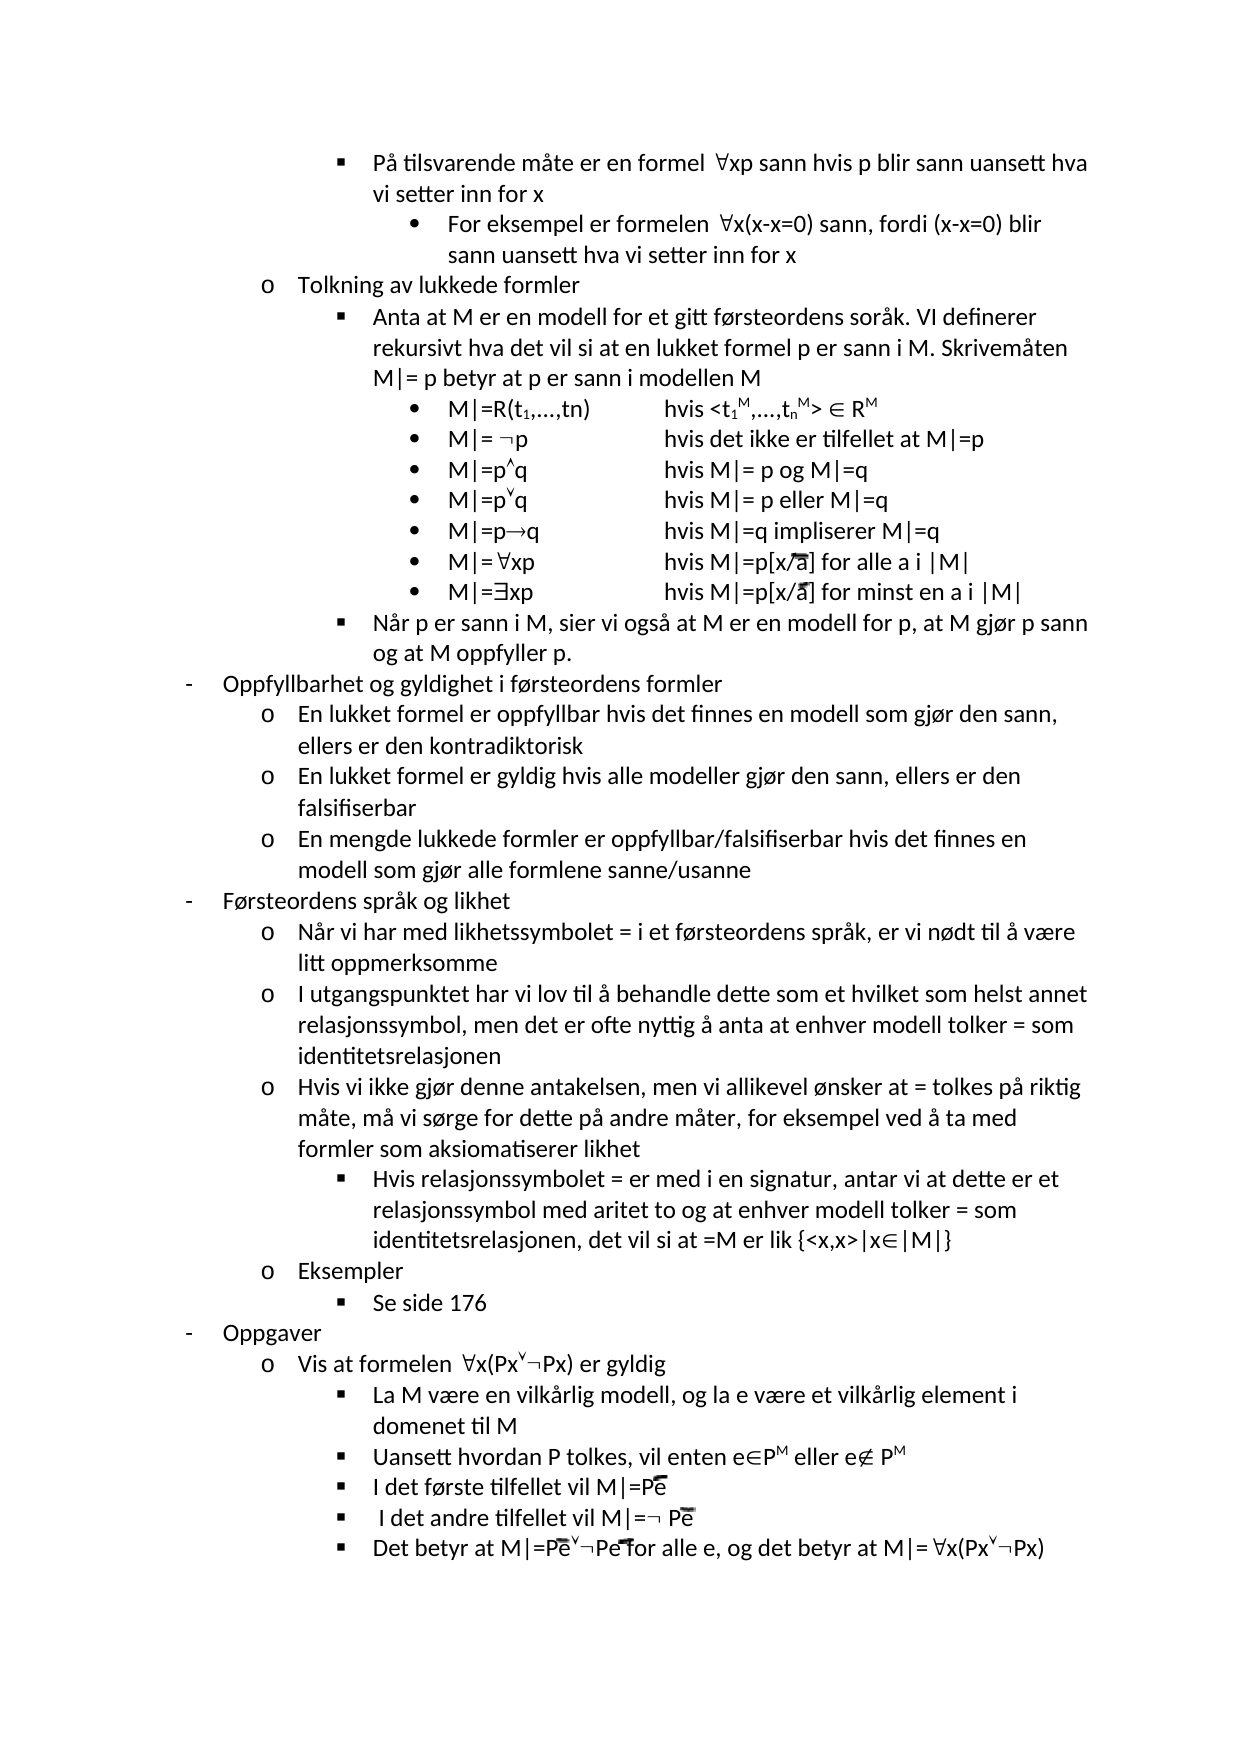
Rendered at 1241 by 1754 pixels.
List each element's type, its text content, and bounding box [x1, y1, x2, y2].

picture [791, 553, 811, 559]
picture [653, 1475, 670, 1481]
picture [556, 1538, 572, 1543]
list Anta at M er en modell for et gitt førsteordens soråk. VI definerer rekursivt hva det vil si at en lukket formel p er sann i M. Skrivemåten M|= p betyr at p er sann i modellen M [335, 301, 1093, 393]
picture [798, 582, 810, 588]
list Oppfyllbarhet og gyldighet i førsteordens formler [185, 668, 1093, 698]
list En lukket formel er gyldig hvis alle modeller gjør den sann, ellers er den falsifiserbar [260, 761, 1093, 823]
list Oppgaver [185, 1317, 1093, 1348]
list M|= p hvis det ikke er tilfellet at M|=p [410, 423, 1093, 454]
list Vis at formelen x(PxPx) er gyldig [260, 1348, 1093, 1380]
list M|=pq hvis M|= p og M|=q [410, 454, 1093, 484]
list Uansett hvordan P tolkes, vil enten ePM eller e PM [335, 1441, 1093, 1471]
list For eksempel er formelen x(x-x=0) sann, fordi (x-x=0) blir sann uansett hva vi setter inn for x [410, 209, 1093, 270]
picture [618, 1538, 636, 1544]
list Hvis vi ikke gjør denne antakelsen, men vi allikevel ønsker at = tolkes på riktig måte, må vi sørge for dette på andre måter, for eksempel ved å ta med formler som aksiomatiserer likhet [260, 1071, 1093, 1163]
list I utgangspunktet har vi lov til å behandle dette som et hvilket som helst annet relasjonssymbol, men det er ofte nyttig å anta at enhver modell tolker = som identitetsrelasjonen [260, 978, 1093, 1071]
picture [680, 1507, 696, 1512]
list Tolkning av lukkede formler [260, 270, 1093, 301]
list M|=pq hvis M|= p eller M|=q [410, 484, 1093, 515]
list Når vi har med likhetssymbolet = i et førsteordens språk, er vi nødt til å være litt oppmerksomme [260, 916, 1093, 978]
list M|=R(t1,...,tn) hvis <t1M,...,tnM> RM [410, 393, 1093, 423]
list En lukket formel er oppfyllbar hvis det finnes en modell som gjør den sann, ellers er den kontradiktorisk [260, 698, 1093, 761]
list Når p er sann i M, sier vi også at M er en modell for p, at M gjør p sann og at M oppfyller p. [335, 607, 1093, 668]
list M|=xp hvis M|=p[x/a] for alle a i |M| [410, 546, 1093, 576]
list M|=xp hvis M|=p[x/a] for minst en a i |M| [410, 576, 1093, 607]
list M|=pq hvis M|=q impliserer M|=q [410, 515, 1093, 546]
list Førsteordens språk og likhet [185, 885, 1093, 916]
list På tilsvarende måte er en formel xp sann hvis p blir sann uansett hva vi setter inn for x [335, 148, 1093, 209]
list I det første tilfellet vil M|=Pe [335, 1471, 1093, 1502]
list I det andre tilfellet vil M|= Pe [335, 1502, 1093, 1532]
list La M være en vilkårlig modell, og la e være et vilkårlig element i domenet til M [335, 1380, 1093, 1441]
list Det betyr at M|=PePe for alle e, og det betyr at M|=x(PxPx) [335, 1532, 1093, 1563]
list Se side 176 [335, 1287, 1093, 1317]
list Eksempler [260, 1255, 1093, 1287]
list Hvis relasjonssymbolet = er med i en signatur, antar vi at dette er et relasjonssymbol med aritet to og at enhver modell tolker = som identitetsrelasjonen, det vil si at =M er lik {<x,x>|x|M|} [335, 1163, 1093, 1255]
list En mengde lukkede formler er oppfyllbar/falsifiserbar hvis det finnes en modell som gjør alle formlene sanne/usanne [260, 823, 1093, 885]
